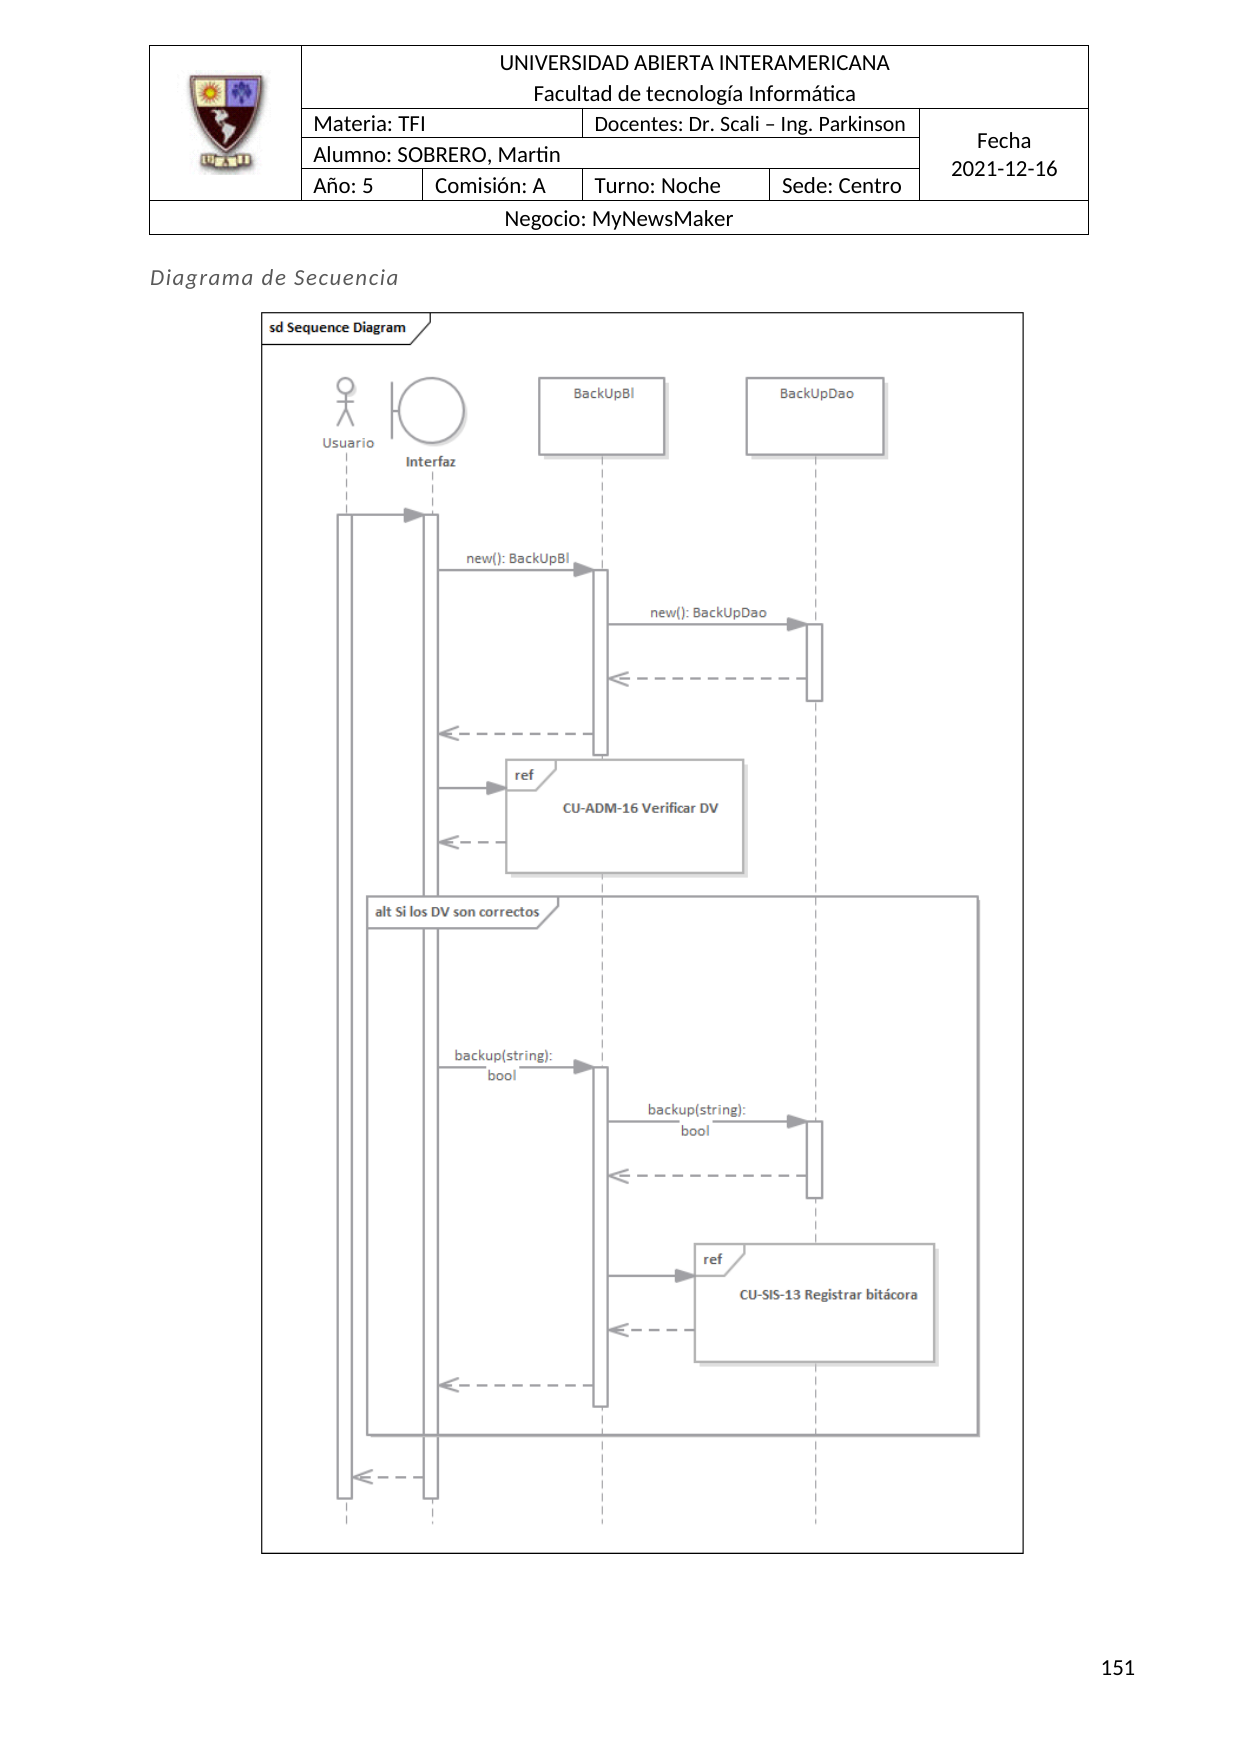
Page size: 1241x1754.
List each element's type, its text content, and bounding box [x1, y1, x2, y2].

subtitle Diagrama de Secuencia [150, 263, 1135, 291]
picture [260, 311, 1025, 1554]
picture [175, 67, 276, 180]
